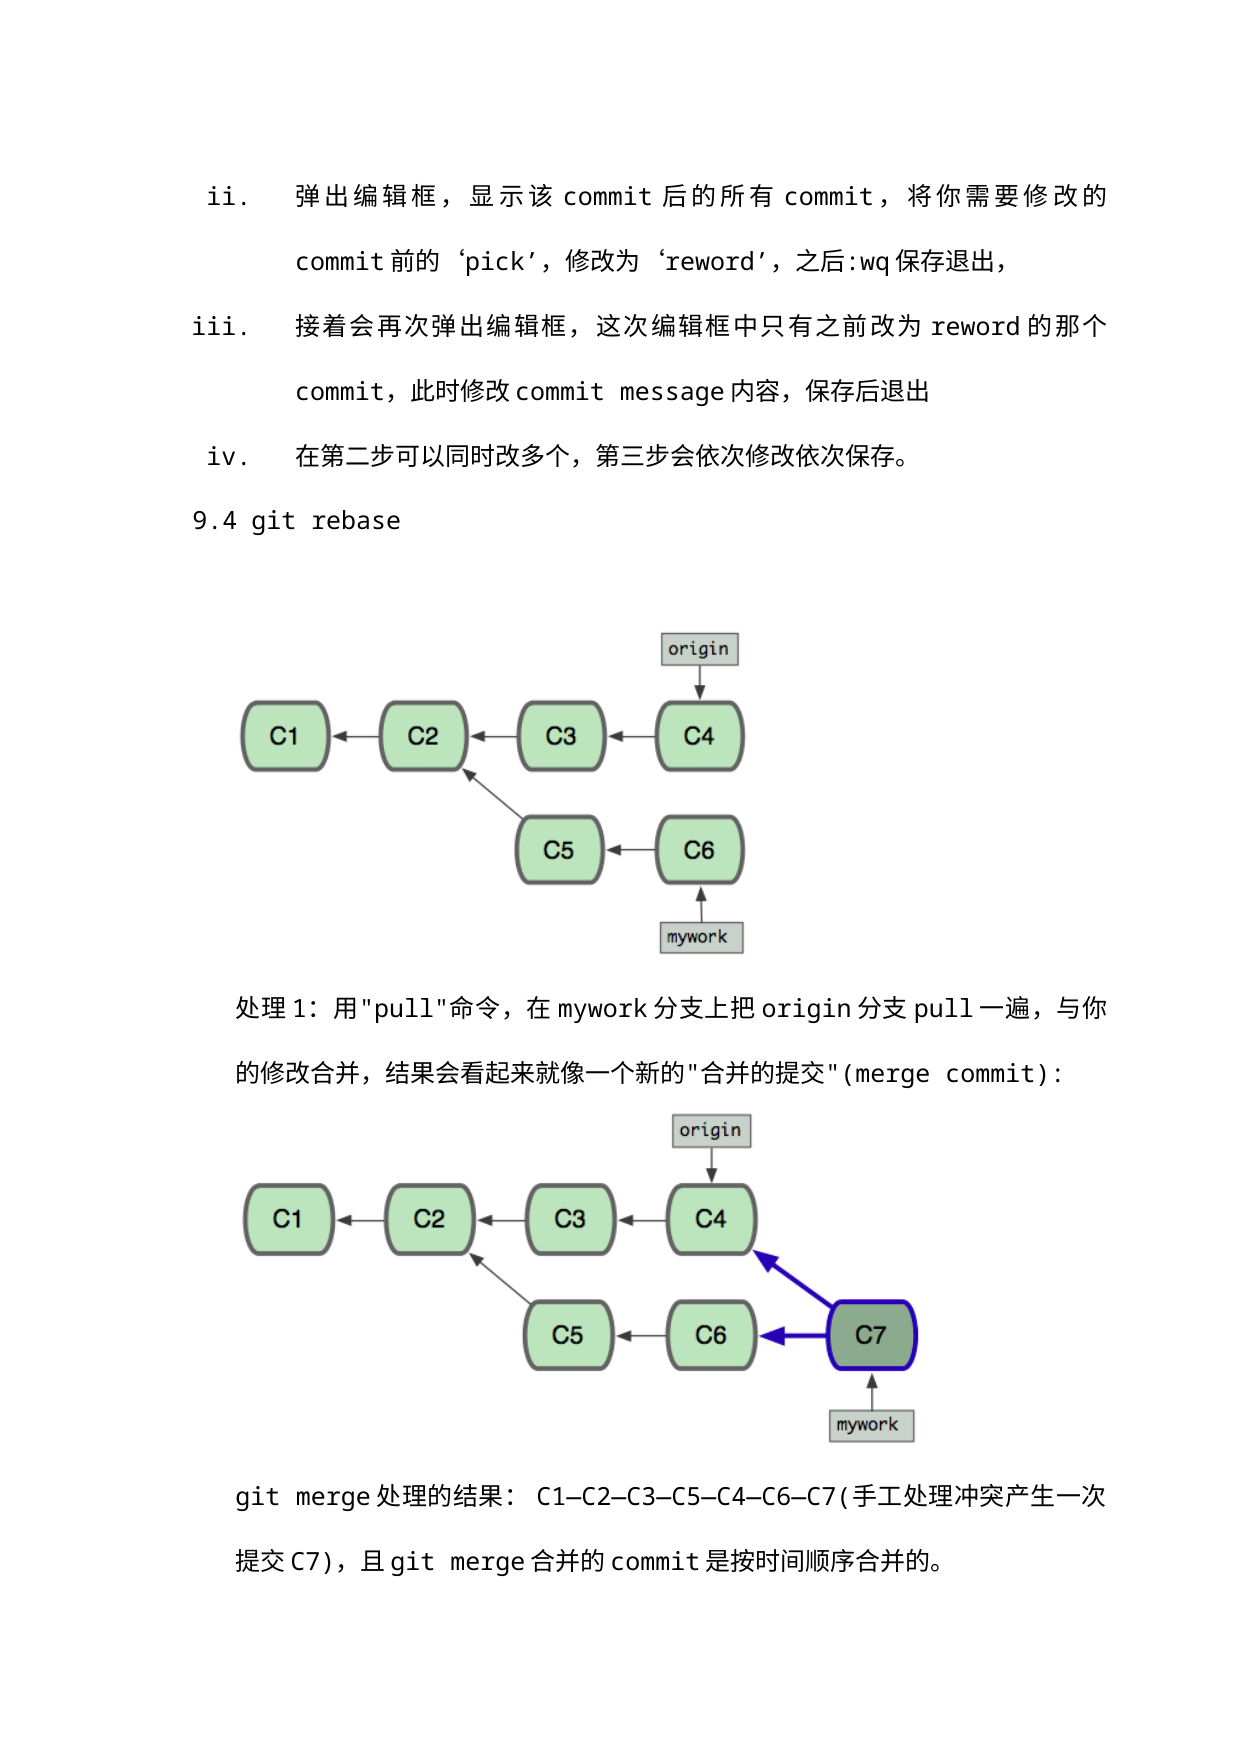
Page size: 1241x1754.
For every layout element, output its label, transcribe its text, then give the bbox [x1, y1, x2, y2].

picture [235, 1104, 959, 1454]
list 弹出编辑框，显示该commit后的所有commit，将你需要修改的commit前的‘pick’，修改为‘reword’，之后:wq保存退出， [251, 162, 1107, 292]
picture [235, 617, 803, 967]
text 处理1：用"pull"命令，在mywork分支上把origin分支pull一遍，与你的修改合并，结果会看起来就像一个新的"合并的提交"(merge commit): [235, 974, 1107, 1104]
list 接着会再次弹出编辑框，这次编辑框中只有之前改为reword的那个commit，此时修改commit message内容，保存后退出 [251, 292, 1107, 422]
text git merge处理的结果： C1—C2—C3—C5—C4—C6—C7(手工处理冲突产生一次提交C7)，且git merge合并的commit是按时间顺序合并的。 [235, 1462, 1107, 1592]
list 在第二步可以同时改多个，第三步会依次修改依次保存。 [251, 422, 1107, 487]
list git rebase [192, 487, 1107, 552]
